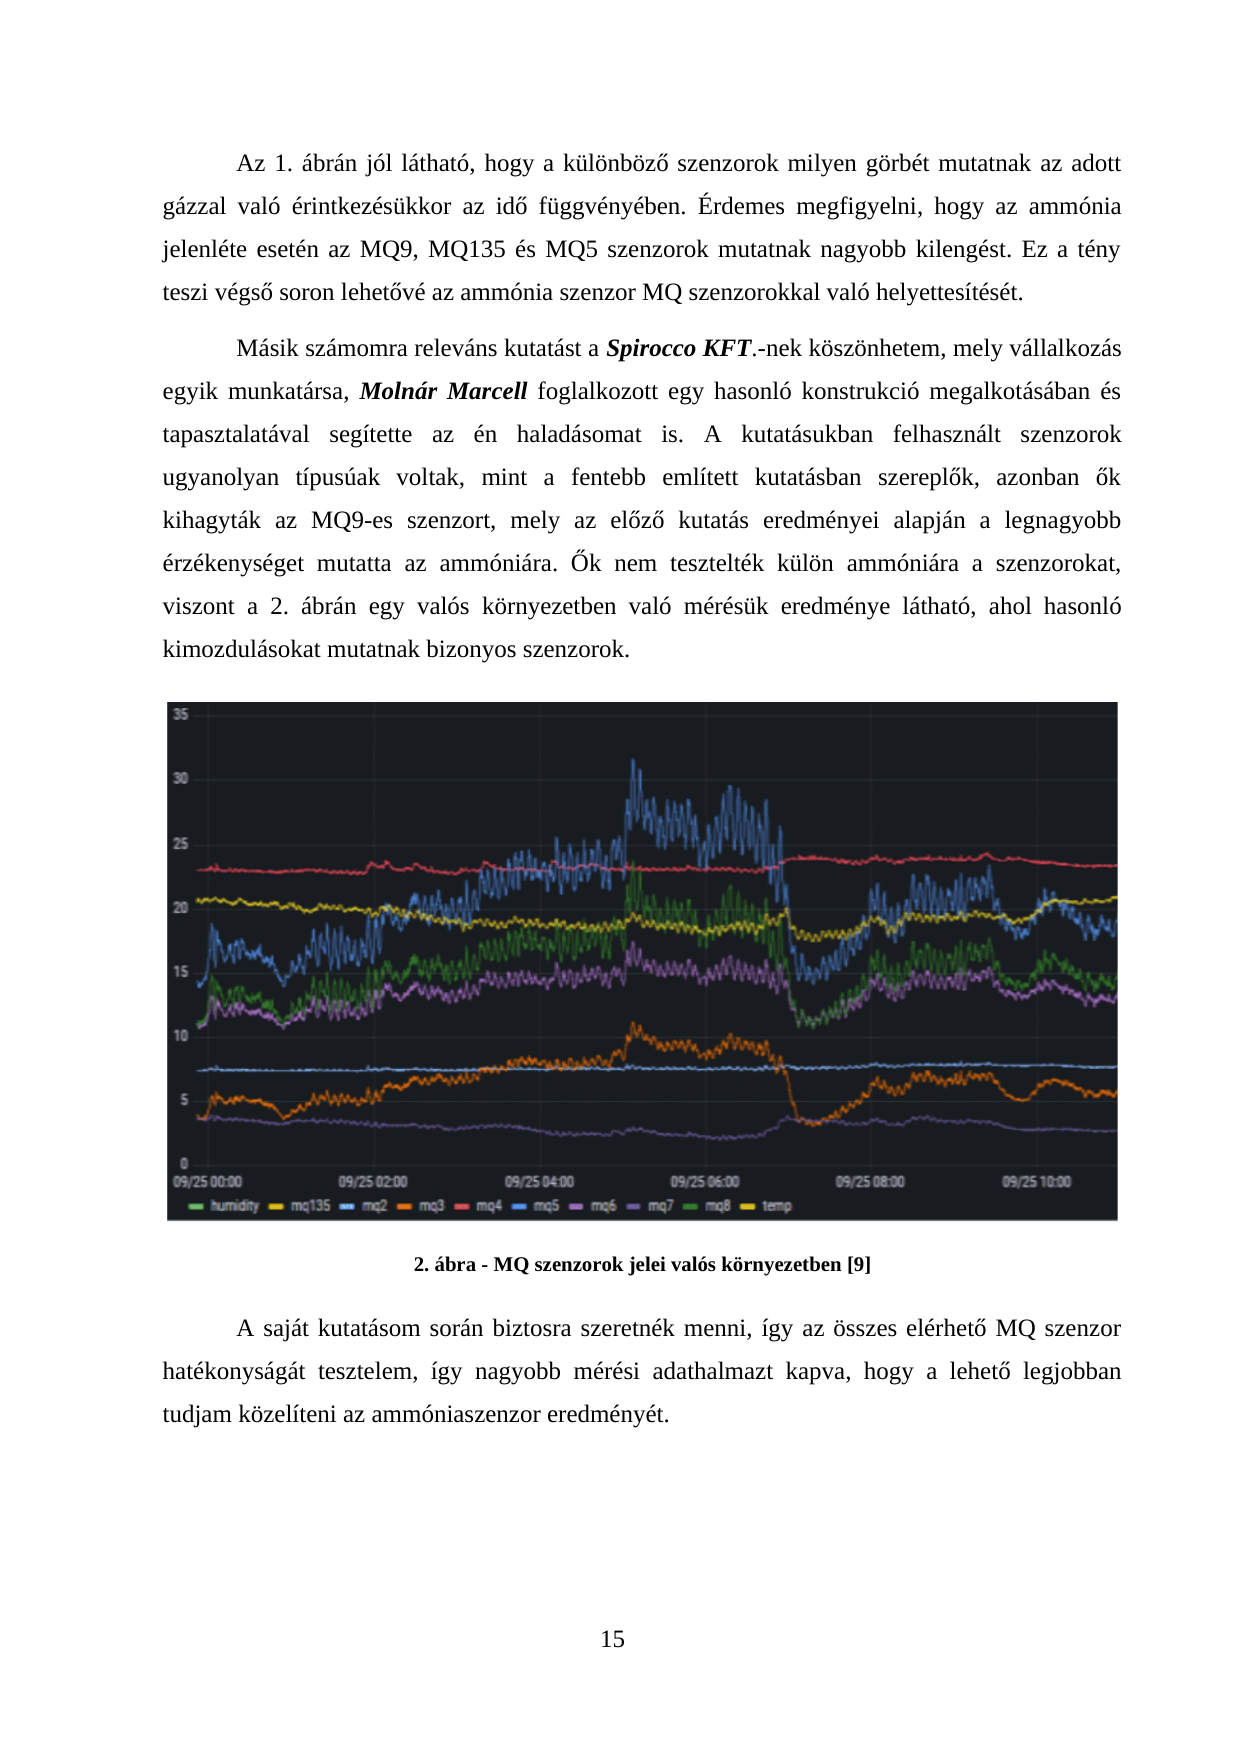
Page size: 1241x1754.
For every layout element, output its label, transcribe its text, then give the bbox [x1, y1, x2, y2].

text 2. ábra - MQ szenzorok jelei valós környezetben [162, 1252, 1122, 1276]
text A saját kutatásom során biztosra szeretnék menni, így az összes elérhető MQ szenzor hatékonyságát tesztelem, így nagyobb mérési adathalmazt kapva, hogy a lehető legjobban tudjam közelíteni az ammóniaszenzor eredményét. [162, 1313, 1122, 1428]
text Az 1. ábrán jól látható, hogy a különböző szenzorok milyen görbét mutatnak az adott gázzal való érintkezésükkor az idő függvényében. Érdemes megfigyelni, hogy az ammónia jelenléte esetén az MQ9, MQ135 és MQ5 szenzorok mutatnak nagyobb kilengést. Ez a tény teszi végső soron lehetővé az ammónia szenzor MQ szenzorokkal való helyettesítését. [162, 148, 1122, 306]
text Másik számomra releváns kutatást a Spirocco KFT.-nek köszönhetem, mely vállalkozás egyik munkatársa, Molnár Marcell foglalkozott egy hasonló konstrukció megalkotásában és tapasztalatával segítette az én haladásomat is. A kutatásukban felhasznált szenzorok ugyanolyan típusúak voltak, mint a fentebb említett kutatásban szereplők, azonban ők kihagyták az MQ9-es szenzort, mely az előző kutatás eredményei alapján a legnagyobb érzékenységet mutatta az ammóniára. Ők nem tesztelték külön ammóniára a szenzorokat, viszont a 2. ábrán egy valós környezetben való mérésük eredménye látható, ahol hasonló kimozdulásokat mutatnak bizonyos szenzorok. [162, 333, 1122, 663]
picture [166, 702, 1118, 1225]
